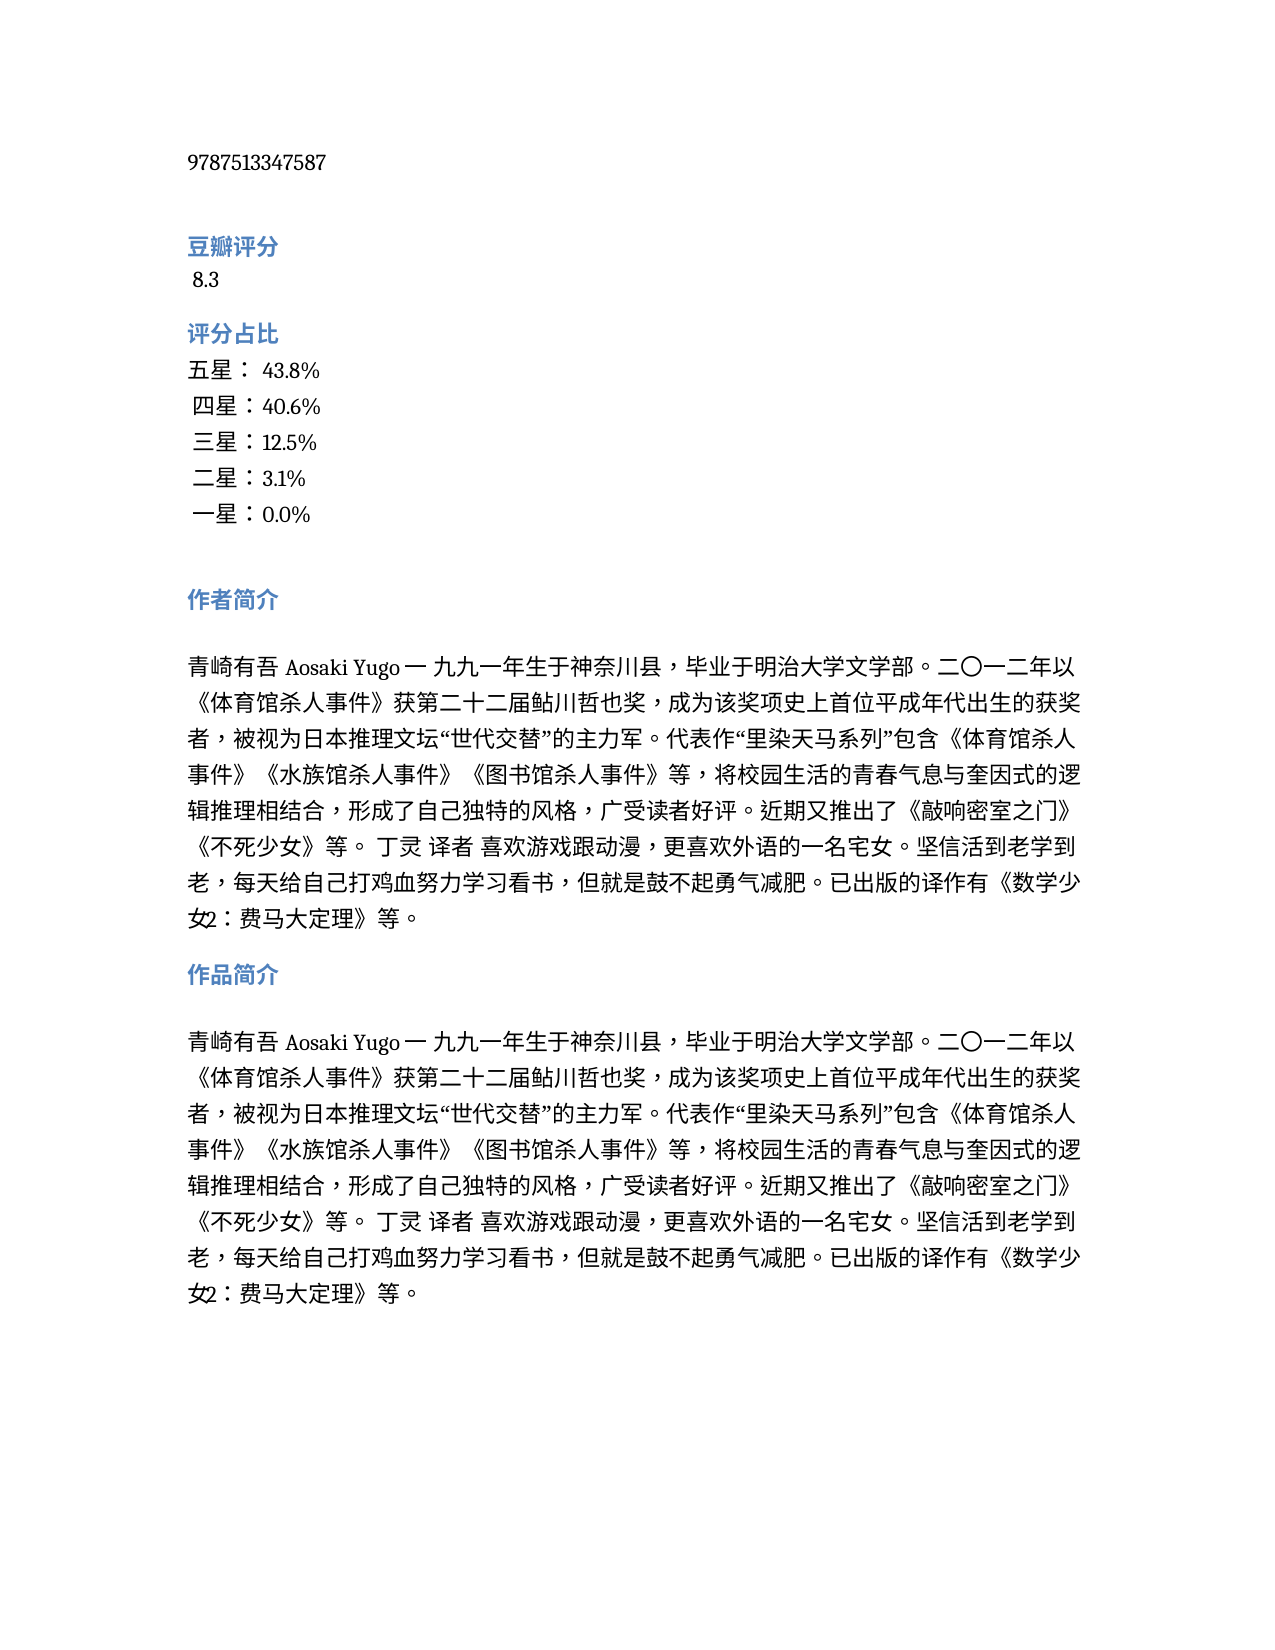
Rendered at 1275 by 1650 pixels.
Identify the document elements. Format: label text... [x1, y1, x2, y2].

text 青崎有吾 Aosaki Yugo一 九九一年生于神奈川县，毕业于明治大学文学部。二〇一二年以《体育馆杀人事件》获第二十二届鲇川哲也奖，成为该奖项史上首位平成年代出生的获奖者，被视为日本推理文坛“世代交替”的主力军。代表作“里染天马系列”包含《体育馆杀人事件》《水族馆杀人事件》《图书馆杀人事件》等，将校园生活的青春气息与奎因式的逻辑推理相结合，形成了自己独特的风格，广受读者好评。近期又推出了《敲响密室之门》《不死少女》等。 丁灵 译者 喜欢游戏跟动漫，更喜欢外语的一名宅女。坚信活到老学到老，每天给自己打鸡血努力学习看书，但就是鼓不起勇气减肥。已出版的译作有《数学少女2：费马大定理》等。 [187, 620, 1087, 934]
text 青崎有吾 Aosaki Yugo一 九九一年生于神奈川县，毕业于明治大学文学部。二〇一二年以《体育馆杀人事件》获第二十二届鲇川哲也奖，成为该奖项史上首位平成年代出生的获奖者，被视为日本推理文坛“世代交替”的主力军。代表作“里染天马系列”包含《体育馆杀人事件》《水族馆杀人事件》《图书馆杀人事件》等，将校园生活的青春气息与奎因式的逻辑推理相结合，形成了自己独特的风格，广受读者好评。近期又推出了《敲响密室之门》《不死少女》等。 丁灵 译者 喜欢游戏跟动漫，更喜欢外语的一名宅女。坚信活到老学到老，每天给自己打鸡血努力学习看书，但就是鼓不起勇气减肥。已出版的译作有《数学少女2：费马大定理》等。 [187, 995, 1087, 1309]
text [187, 150, 1087, 207]
subtitle 作者简介 [187, 584, 1087, 615]
subtitle 豆瓣评分 [187, 231, 1087, 262]
subtitle 作品简介 [187, 959, 1087, 991]
text 五星： 43.8% 四星： 40.6% 三星： 12.5% 二星： 3.1% 一星： 0.0% [187, 354, 1087, 559]
text 8.3 [187, 267, 1087, 293]
subtitle 评分占比 [187, 318, 1087, 349]
